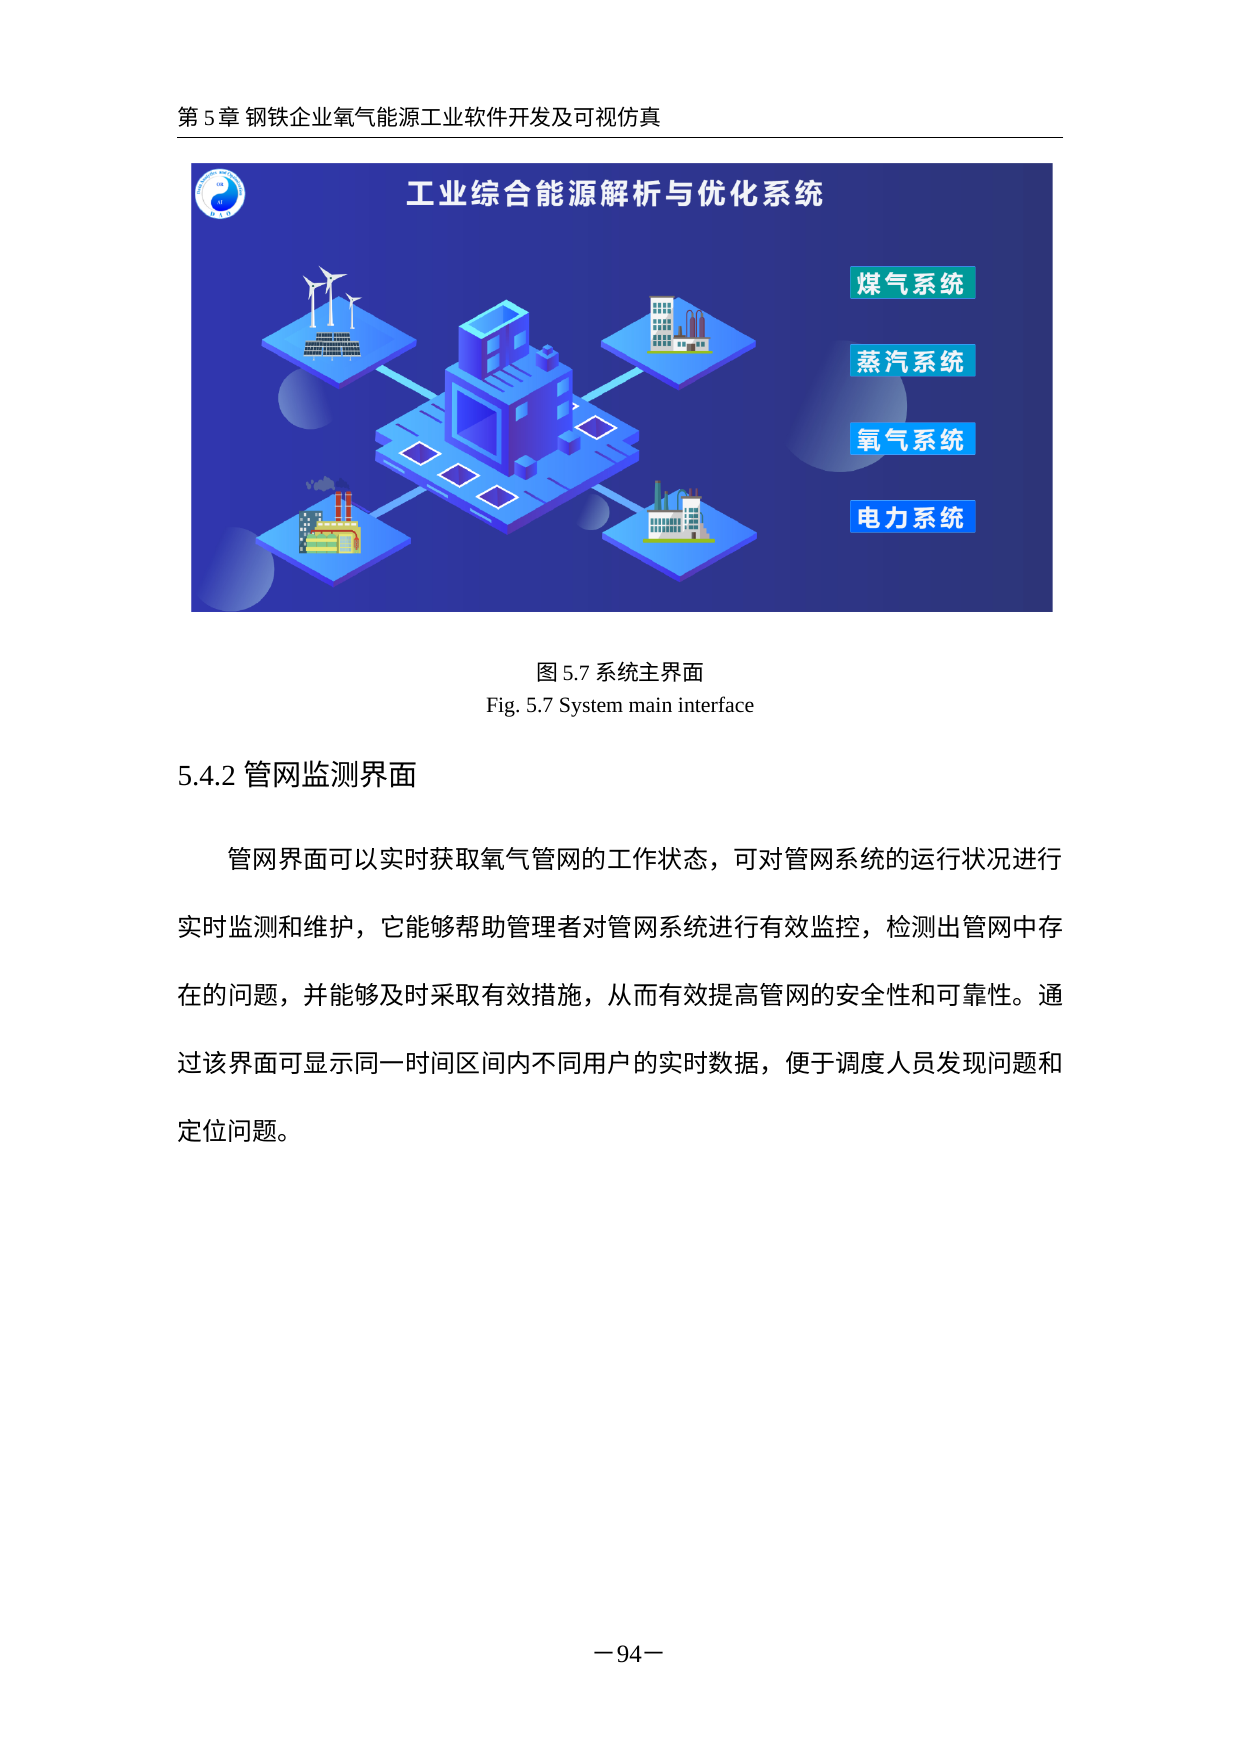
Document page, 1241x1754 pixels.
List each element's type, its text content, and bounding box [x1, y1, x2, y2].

picture [187, 163, 1053, 612]
text Fig. 5.7 System main interface [177, 688, 1063, 722]
text 管网界面可以实时获取氧气管网的工作状态，可对管网系统的运行状况进行实时监测和维护，它能够帮助管理者对管网系统进行有效监控，检测出管网中存在的问题，并能够及时采取有效措施，从而有效提高管网的安全性和可靠性。通过该界面可显示同一时间区间内不同用户的实时数据，便于调度人员发现问题和定位问题。 [177, 823, 1063, 1163]
subtitle 5.4.2 管网监测界面 [177, 738, 1063, 806]
text 图5.7 系统主界面 [177, 654, 1063, 688]
